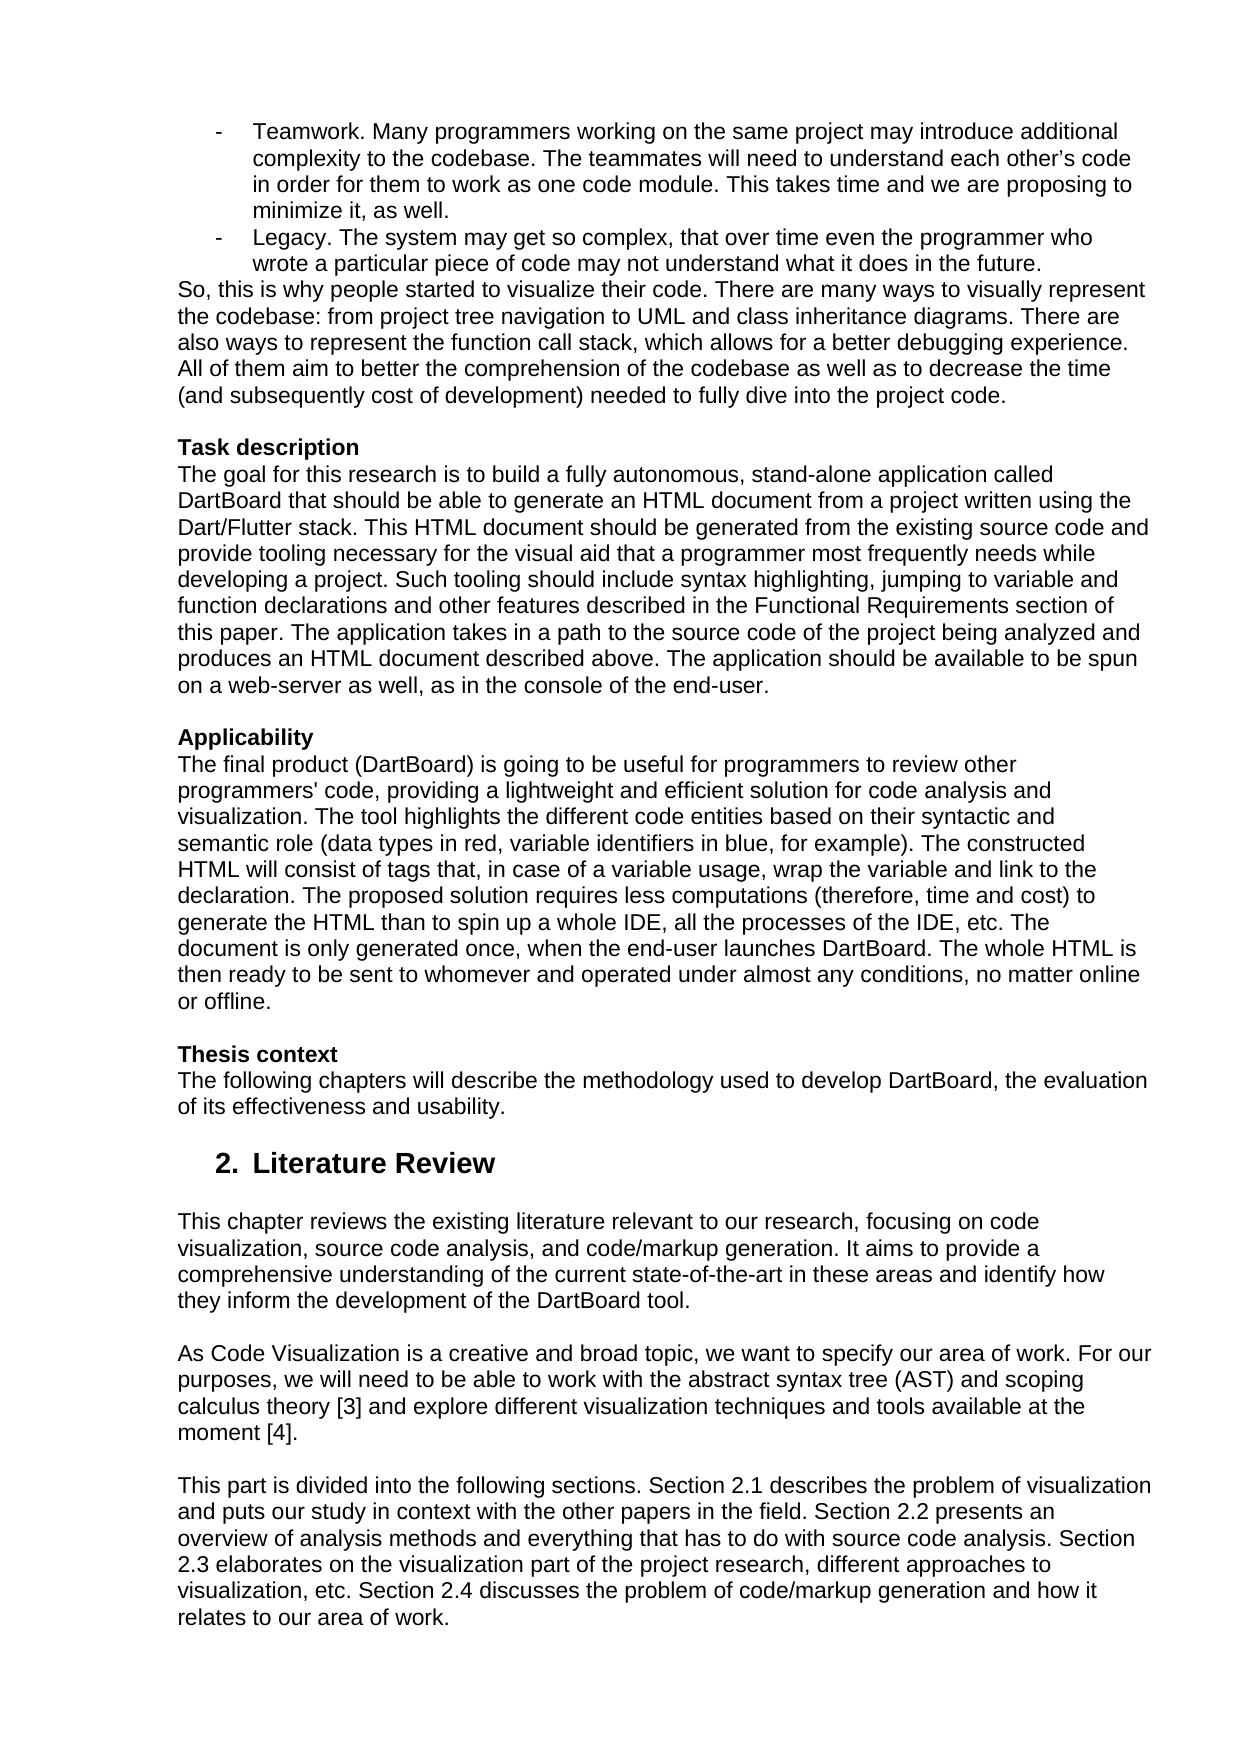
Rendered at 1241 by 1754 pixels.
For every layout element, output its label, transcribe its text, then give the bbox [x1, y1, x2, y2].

text The following chapters will describe the methodology used to develop DartBoard, the evaluation of its effectiveness and usability. [177, 1067, 1152, 1119]
text The goal for this research is to build a fully autonomous, stand-alone application called DartBoard that should be able to generate an HTML document from a project written using the Dart/Flutter stack. This HTML document should be generated from the existing source code and provide tooling necessary for the visual aid that a programmer most frequently needs while developing a project. Such tooling should include syntax highlighting, jumping to variable and function declarations and other features described in the Functional Requirements section of this paper. The application takes in a path to the source code of the project being analyzed and produces an HTML document described above. The application should be available to be spun on a web-server as well, as in the console of the end-user. [177, 461, 1152, 698]
text The final product (DartBoard) is going to be useful for programmers to review other programmers' code, providing a lightweight and efficient solution for code analysis and visualization. The tool highlights the different code entities based on their syntactic and semantic role (data types in red, variable identifiers in blue, for example). The constructed HTML will consist of tags that, in case of a variable usage, wrap the variable and link to the declaration. The proposed solution requires less computations (therefore, time and cost) to generate the HTML than to spin up a whole IDE, all the processes of the IDE, etc. The document is only generated once, when the end-user launches DartBoard. The whole HTML is then ready to be sent to whomever and operated under almost any conditions, no matter online or offline. [177, 751, 1152, 1014]
text Applicability [177, 724, 1152, 751]
list Legacy. The system may get so complex, that over time even the programmer who wrote a particular piece of code may not understand what it does in the future. [215, 223, 1152, 276]
list Teamwork. Many programmers working on the same project may introduce additional complexity to the codebase. The teammates will need to understand each other’s code in order for them to work as one code module. This takes time and we are proposing to minimize it, as well. [215, 118, 1152, 223]
text So, this is why people started to visualize their code. There are many ways to visually represent the codebase: from project tree navigation to UML and class inheritance diagrams. There are also ways to represent the function call stack, which allows for a better debugging experience. All of them aim to better the comprehension of the codebase as well as to decrease the time (and subsequently cost of development) needed to fully dive into the project code. [177, 276, 1152, 408]
text Task description [177, 434, 1152, 461]
text As Code Visualization is a creative and broad topic, we want to specify our area of work. For our purposes, we will need to be able to work with the abstract syntax tree (AST) and scoping calculus theory [3] and explore different visualization techniques and tools available at the moment [4]. [177, 1340, 1152, 1445]
text Thesis context [177, 1041, 1152, 1067]
text This chapter reviews the existing literature relevant to our research, focusing on code visualization, source code analysis, and code/markup generation. It aims to provide a comprehensive understanding of the current state-of-the-art in these areas and identify how they inform the development of the DartBoard tool. [177, 1208, 1152, 1314]
text This part is divided into the following sections. Section 2.1 describes the problem of visualization and puts our study in context with the other papers in the field. Section 2.2 presents an overview of analysis methods and everything that has to do with source code analysis. Section 2.3 elaborates on the visualization part of the project research, different approaches to visualization, etc. Section 2.4 discusses the problem of code/markup generation and how it relates to our area of work. [177, 1472, 1152, 1630]
list Literature Review [215, 1146, 1152, 1179]
